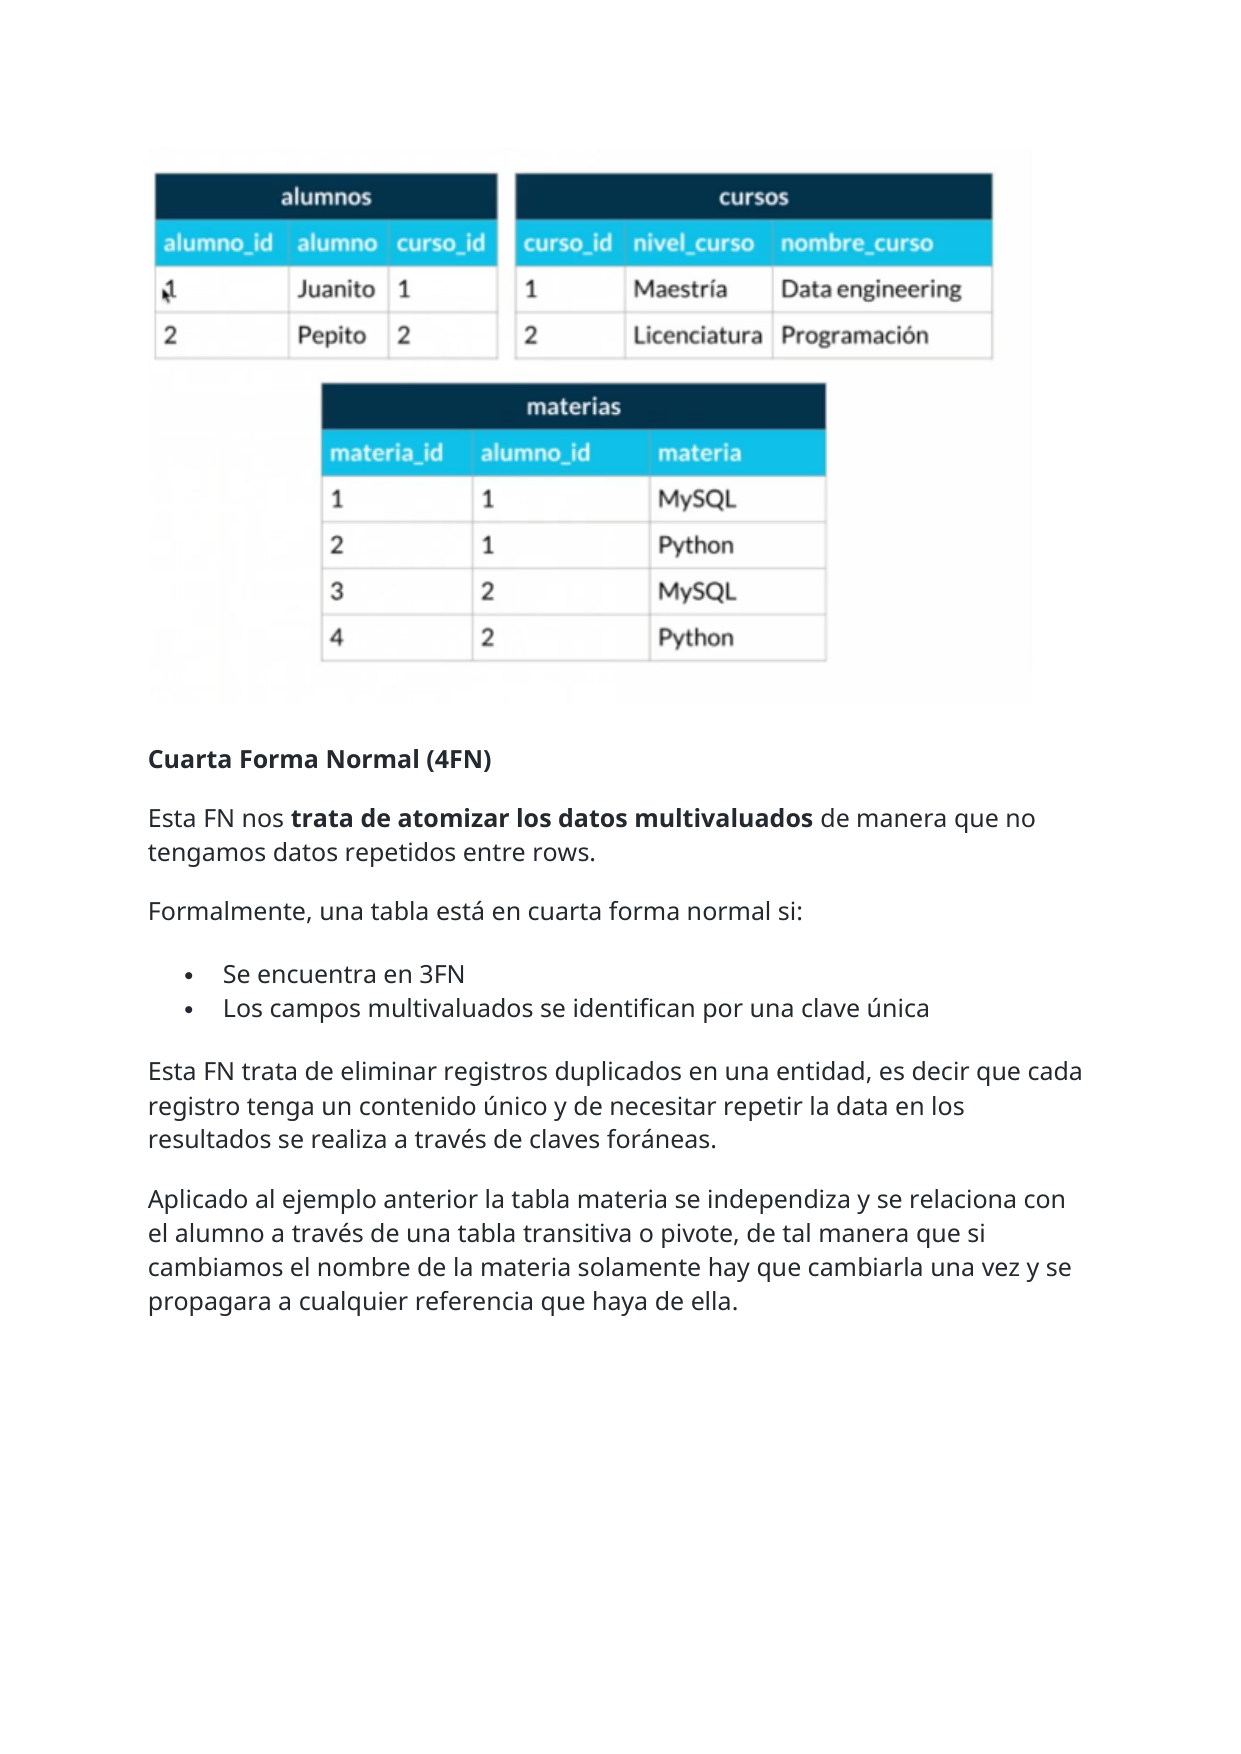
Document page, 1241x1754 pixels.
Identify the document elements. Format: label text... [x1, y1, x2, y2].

text Formalmente, una tabla está en cuarta forma normal si: [148, 893, 1093, 928]
text Aplicado al ejemplo anterior la tabla materia se independiza y se relaciona con el alumno a través de una tabla transitiva o pivote, de tal manera que si cambiamos el nombre de la materia solamente hay que cambiarla una vez y se propagara a cualquier referencia que haya de ella. [148, 1181, 1093, 1317]
text Esta FN nos trata de atomizar los datos multivaluados de manera que no tengamos datos repetidos entre rows. [148, 800, 1093, 868]
picture [147, 147, 1032, 704]
text Cuarta Forma Normal (4FN) [148, 741, 1093, 775]
list Los campos multivaluados se identifican por una clave única [185, 991, 1093, 1025]
list Se encuentra en 3FN [185, 957, 1093, 991]
text Esta FN trata de eliminar registros duplicados en una entidad, es decir que cada registro tenga un contenido único y de necesitar repetir la data en los resultados se realiza a través de claves foráneas. [148, 1054, 1093, 1156]
